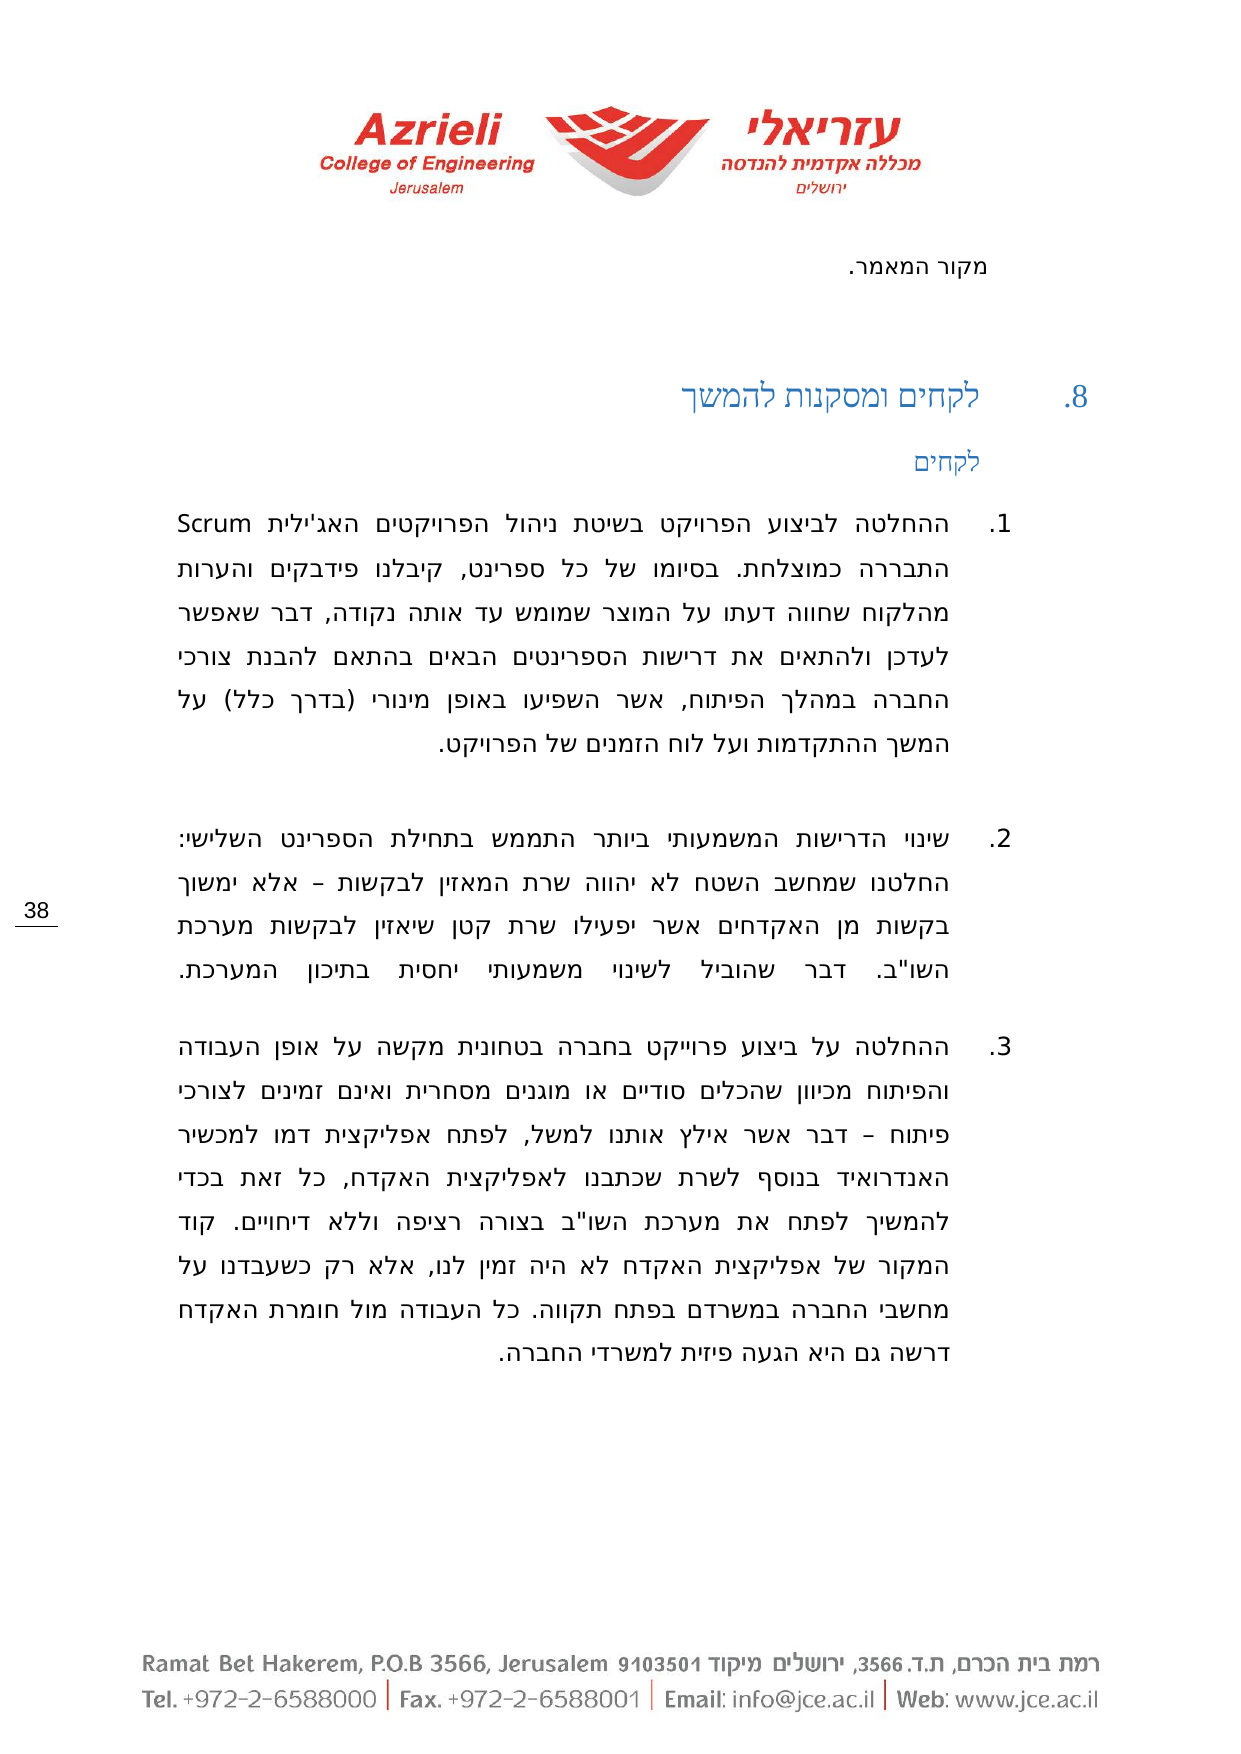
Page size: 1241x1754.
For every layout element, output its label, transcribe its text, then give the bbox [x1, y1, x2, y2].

picture [107, 1633, 1133, 1742]
list ההחלטה לביצוע הפרויקט בשיטת ניהול הפרויקטים האג'ילית Scrum התבררה כמוצלחת. בסיומו של כל ספרינט, קיבלנו פידבקים והערות מהלקוח שחווה דעתו על המוצר שמומש עד אותה נקודה, דבר שאפשר לעדכן ולהתאים את דרישות הספרינטים הבאים בהתאם להבנת צורכי החברה במהלך הפיתוח, אשר השפיעו באופן מינורי (בדרך כלל) על המשך ההתקדמות ועל לוח הזמנים של הפרויקט. [177, 506, 988, 758]
subtitle לקחים [177, 446, 1055, 477]
subtitle לקחים ומסקנות להמשך [177, 376, 1063, 414]
picture [42, 44, 1199, 221]
list שינוי הדרישות המשמעותי ביותר התממש בתחילת הספרינט השלישי: החלטנו שמחשב השטח לא יהווה שרת המאזין לבקשות – אלא ימשוך בקשות מן האקדחים אשר יפעילו שרת קטן שיאזין לבקשות מערכת השו"ב. דבר שהוביל לשינוי משמעותי יחסית בתיכון המערכת. [177, 824, 988, 1020]
text מקור המאמר. [177, 251, 1063, 280]
list ההחלטה על ביצוע פרוייקט בחברה בטחונית מקשה על אופן העבודה והפיתוח מכיוון שהכלים סודיים או מוגנים מסחרית ואינם זמינים לצורכי פיתוח – דבר אשר אילץ אותנו למשל, לפתח אפליקצית דמו למכשיר האנדרואיד בנוסף לשרת שכתבנו לאפליקצית האקדח, כל זאת בכדי להמשיך לפתח את מערכת השו"ב בצורה רציפה וללא דיחויים. קוד המקור של אפליקצית האקדח לא היה זמין לנו, אלא רק כשעבדנו על מחשבי החברה במשרדם בפתח תקווה. כל העבודה מול חומרת האקדח דרשה גם היא הגעה פיזית למשרדי החברה. [177, 1032, 988, 1368]
